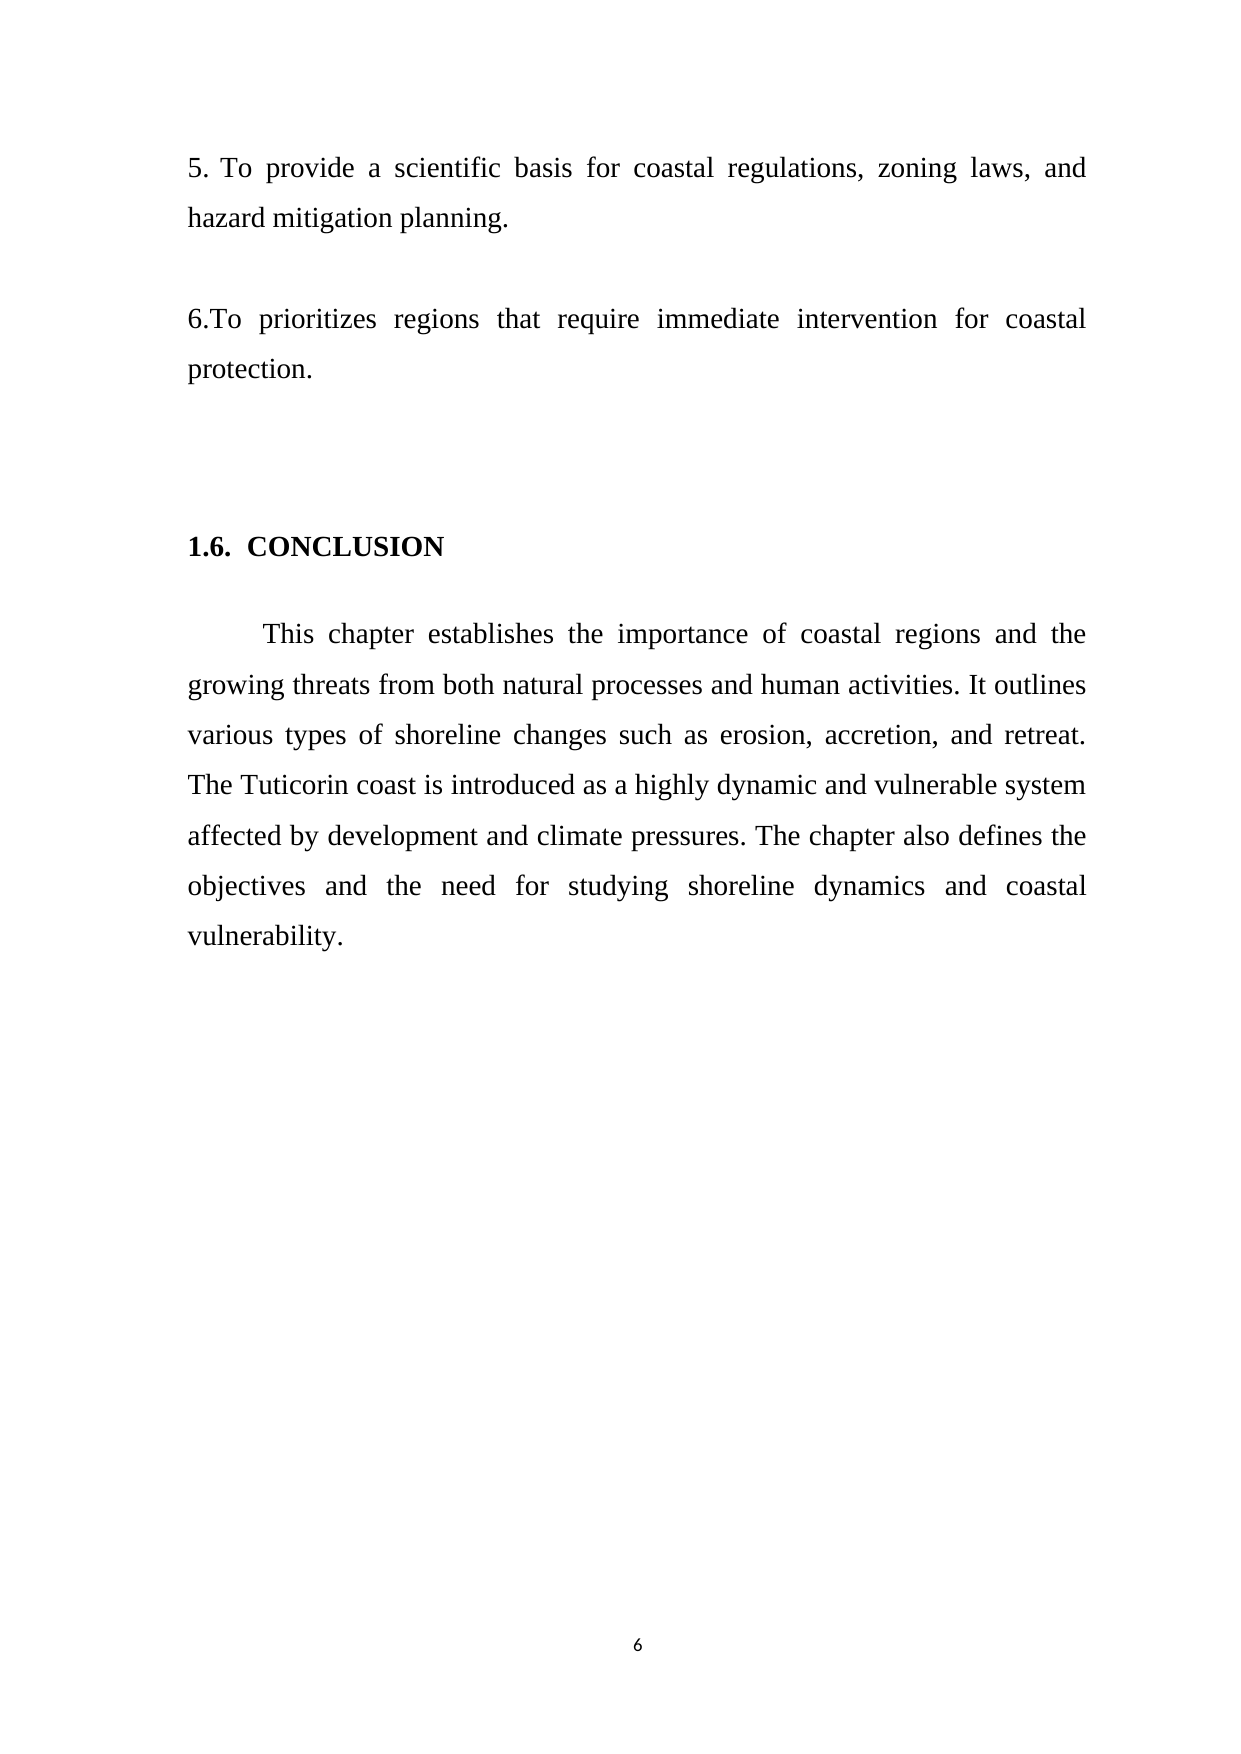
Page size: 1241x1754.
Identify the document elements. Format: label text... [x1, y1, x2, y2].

subtitle CONCLUSION [187, 529, 1087, 563]
text 6.To prioritizes regions that require immediate intervention for coastal protection. [187, 301, 1087, 385]
text This chapter establishes the importance of coastal regions and the growing threats from both natural processes and human activities. It outlines various types of shoreline changes such as erosion, accretion, and retreat. The Tuticorin coast is introduced as a highly dynamic and vulnerable system affected by development and climate pressures. The chapter also defines the objectives and the need for studying shoreline dynamics and coastal vulnerability. [187, 616, 1087, 952]
list To provide a scientific basis for coastal regulations, zoning laws, and hazard mitigation planning. [187, 150, 1087, 234]
